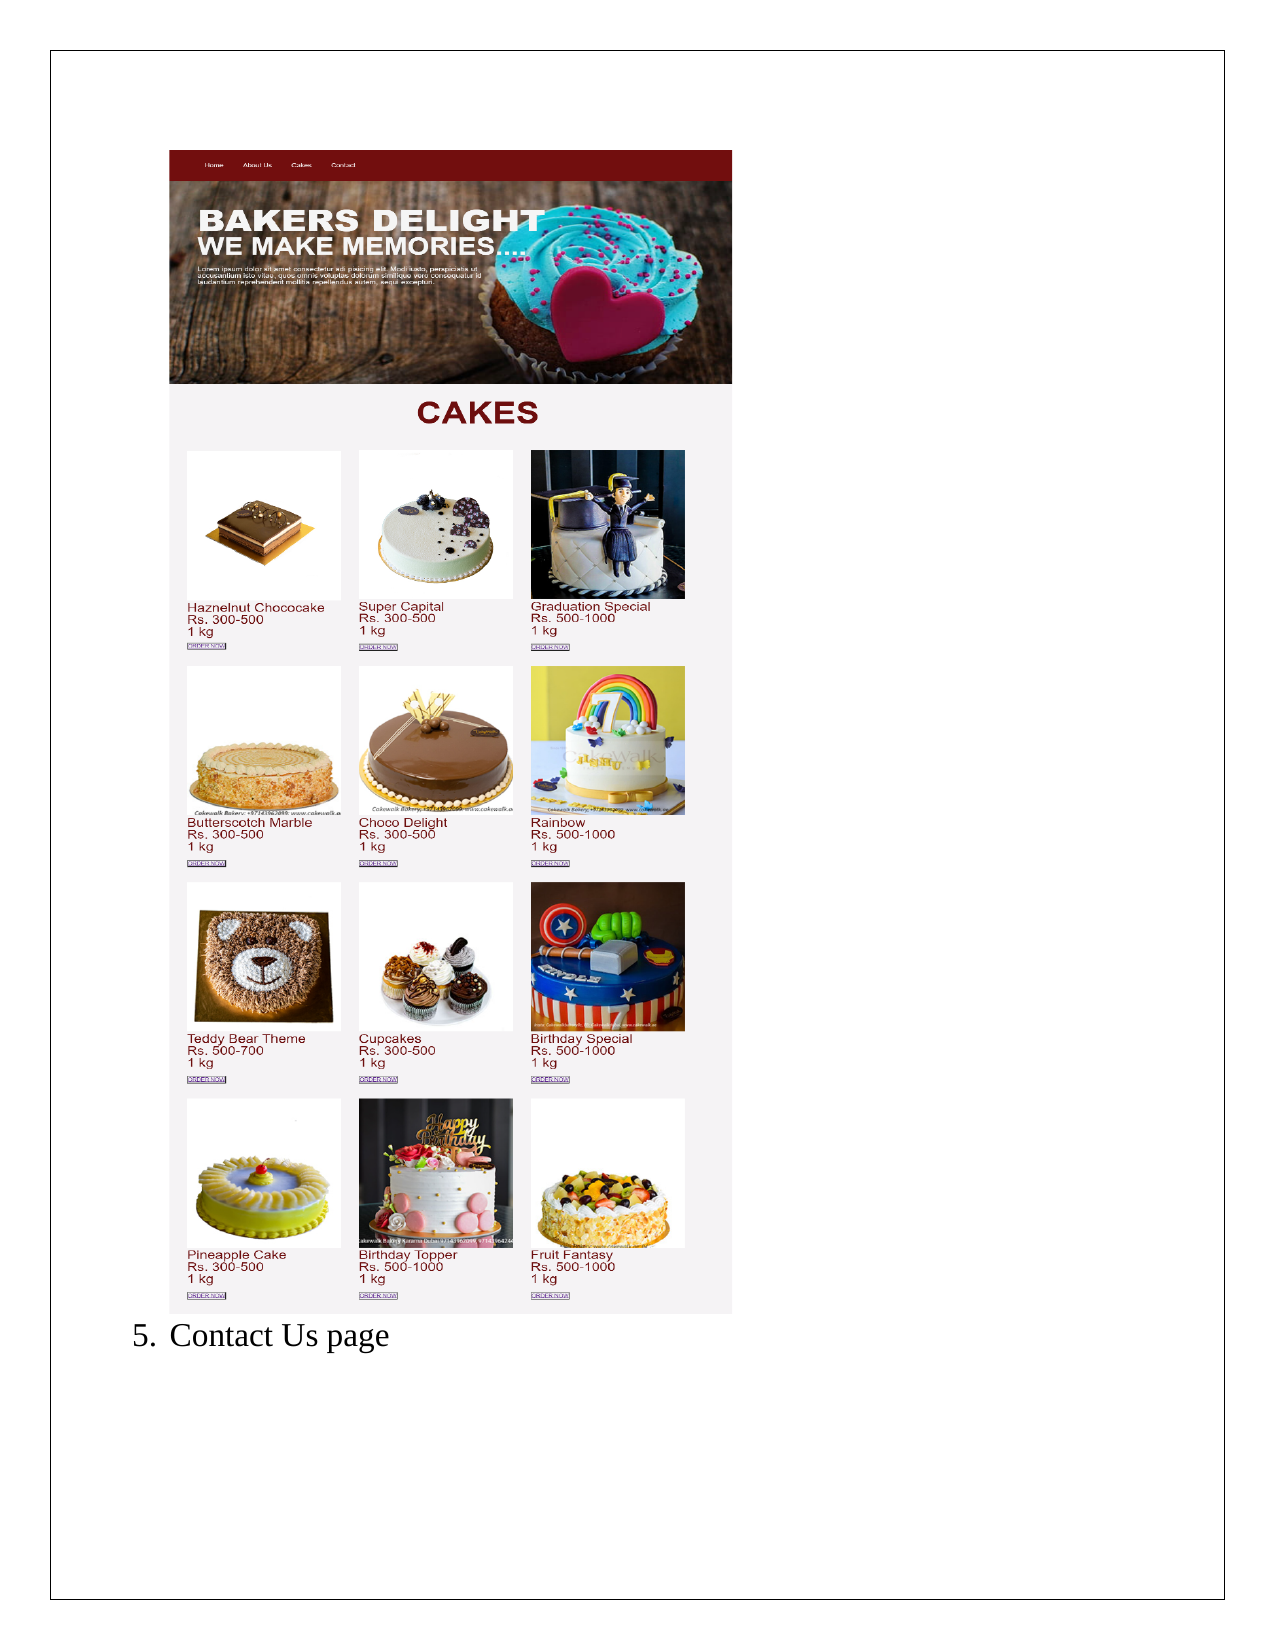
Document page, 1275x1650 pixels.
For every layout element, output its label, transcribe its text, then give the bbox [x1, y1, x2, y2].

picture [169, 150, 733, 1314]
list Contact Us page [132, 1316, 1126, 1354]
